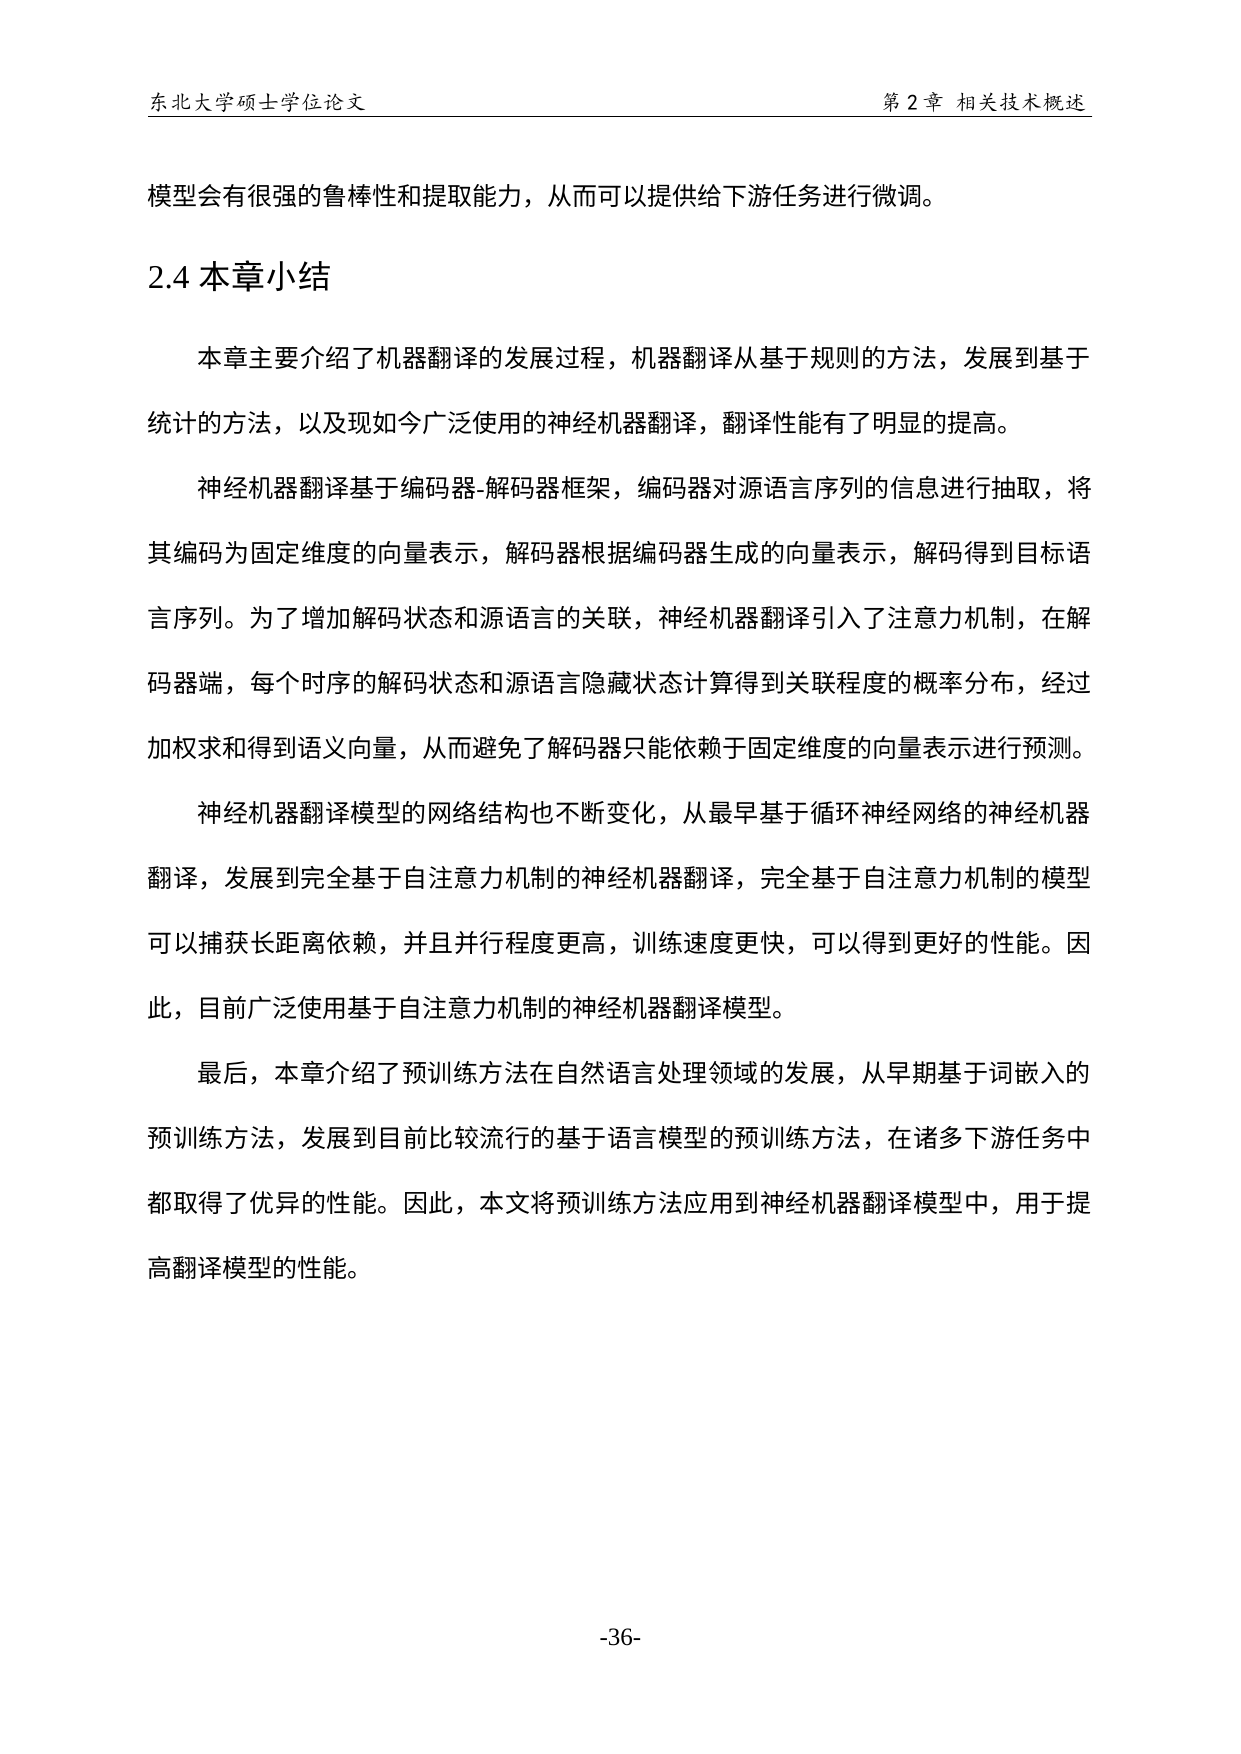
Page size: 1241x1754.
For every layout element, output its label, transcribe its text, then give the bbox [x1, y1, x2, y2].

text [148, 162, 1092, 227]
text 本章主要介绍了机器翻译的发展过程，机器翻译从基于规则的方法，发展到基于统计的方法，以及现如今广泛使用的神经机器翻译，翻译性能有了明显的提高。 [148, 324, 1092, 454]
text 神经机器翻译模型的网络结构也不断变化，从最早基于循环神经网络的神经机器翻译，发展到完全基于自注意力机制的神经机器翻译，完全基于自注意力机制的模型可以捕获长距离依赖，并且并行程度更高，训练速度更快，可以得到更好的性能。因此，目前广泛使用基于自注意力机制的神经机器翻译模型。 [148, 779, 1092, 1039]
text 2.4 本章小结 [148, 243, 1092, 308]
text 最后，本章介绍了预训练方法在自然语言处理领域的发展，从早期基于词嵌入的预训练方法，发展到目前比较流行的基于语言模型的预训练方法，在诸多下游任务中都取得了优异的性能。因此，本文将预训练方法应用到神经机器翻译模型中，用于提高翻译模型的性能。 [148, 1039, 1092, 1299]
text 神经机器翻译基于编码器-解码器框架，编码器对源语言序列的信息进行抽取，将其编码为固定维度的向量表示，解码器根据编码器生成的向量表示，解码得到目标语言序列。为了增加解码状态和源语言的关联，神经机器翻译引入了注意力机制，在解码器端，每个时序的解码状态和源语言隐藏状态计算得到关联程度的概率分布，经过加权求和得到语义向量，从而避免了解码器只能依赖于固定维度的向量表示进行预测。 [148, 454, 1092, 779]
